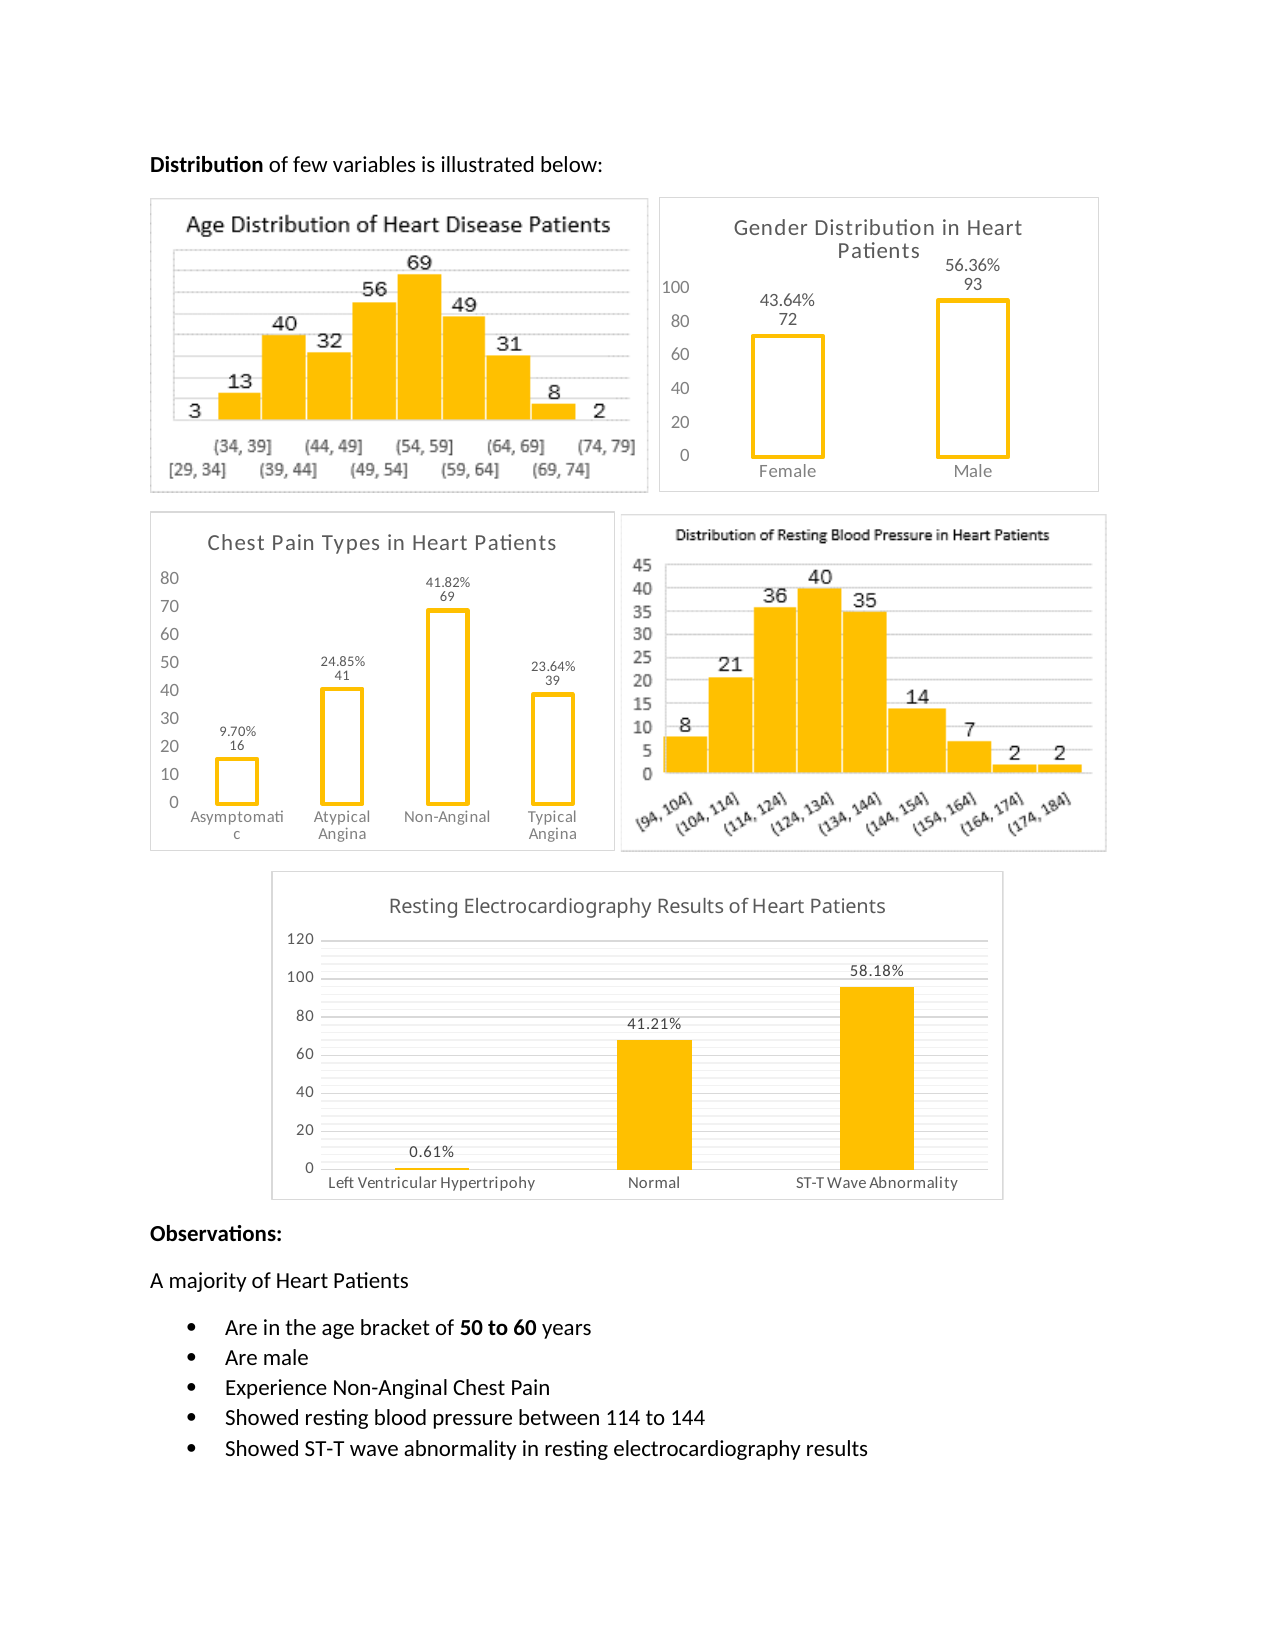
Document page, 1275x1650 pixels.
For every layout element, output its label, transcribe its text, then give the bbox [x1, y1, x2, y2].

list Showed ST-T wave abnormality in resting electrocardiography results [187, 1434, 1125, 1462]
list Experience Non-Anginal Chest Pain [187, 1373, 1125, 1401]
text Distribution of few variables is illustrated below: [150, 150, 1125, 178]
text A majority of Heart Patients [150, 1266, 1125, 1294]
list Are in the age bracket of 50 to 60 years [187, 1313, 1125, 1341]
picture [150, 198, 649, 493]
list Showed resting blood pressure between 114 to 144 [187, 1403, 1125, 1431]
text Observations: [150, 1219, 1125, 1247]
list Are male [187, 1343, 1125, 1371]
picture [620, 514, 1107, 852]
